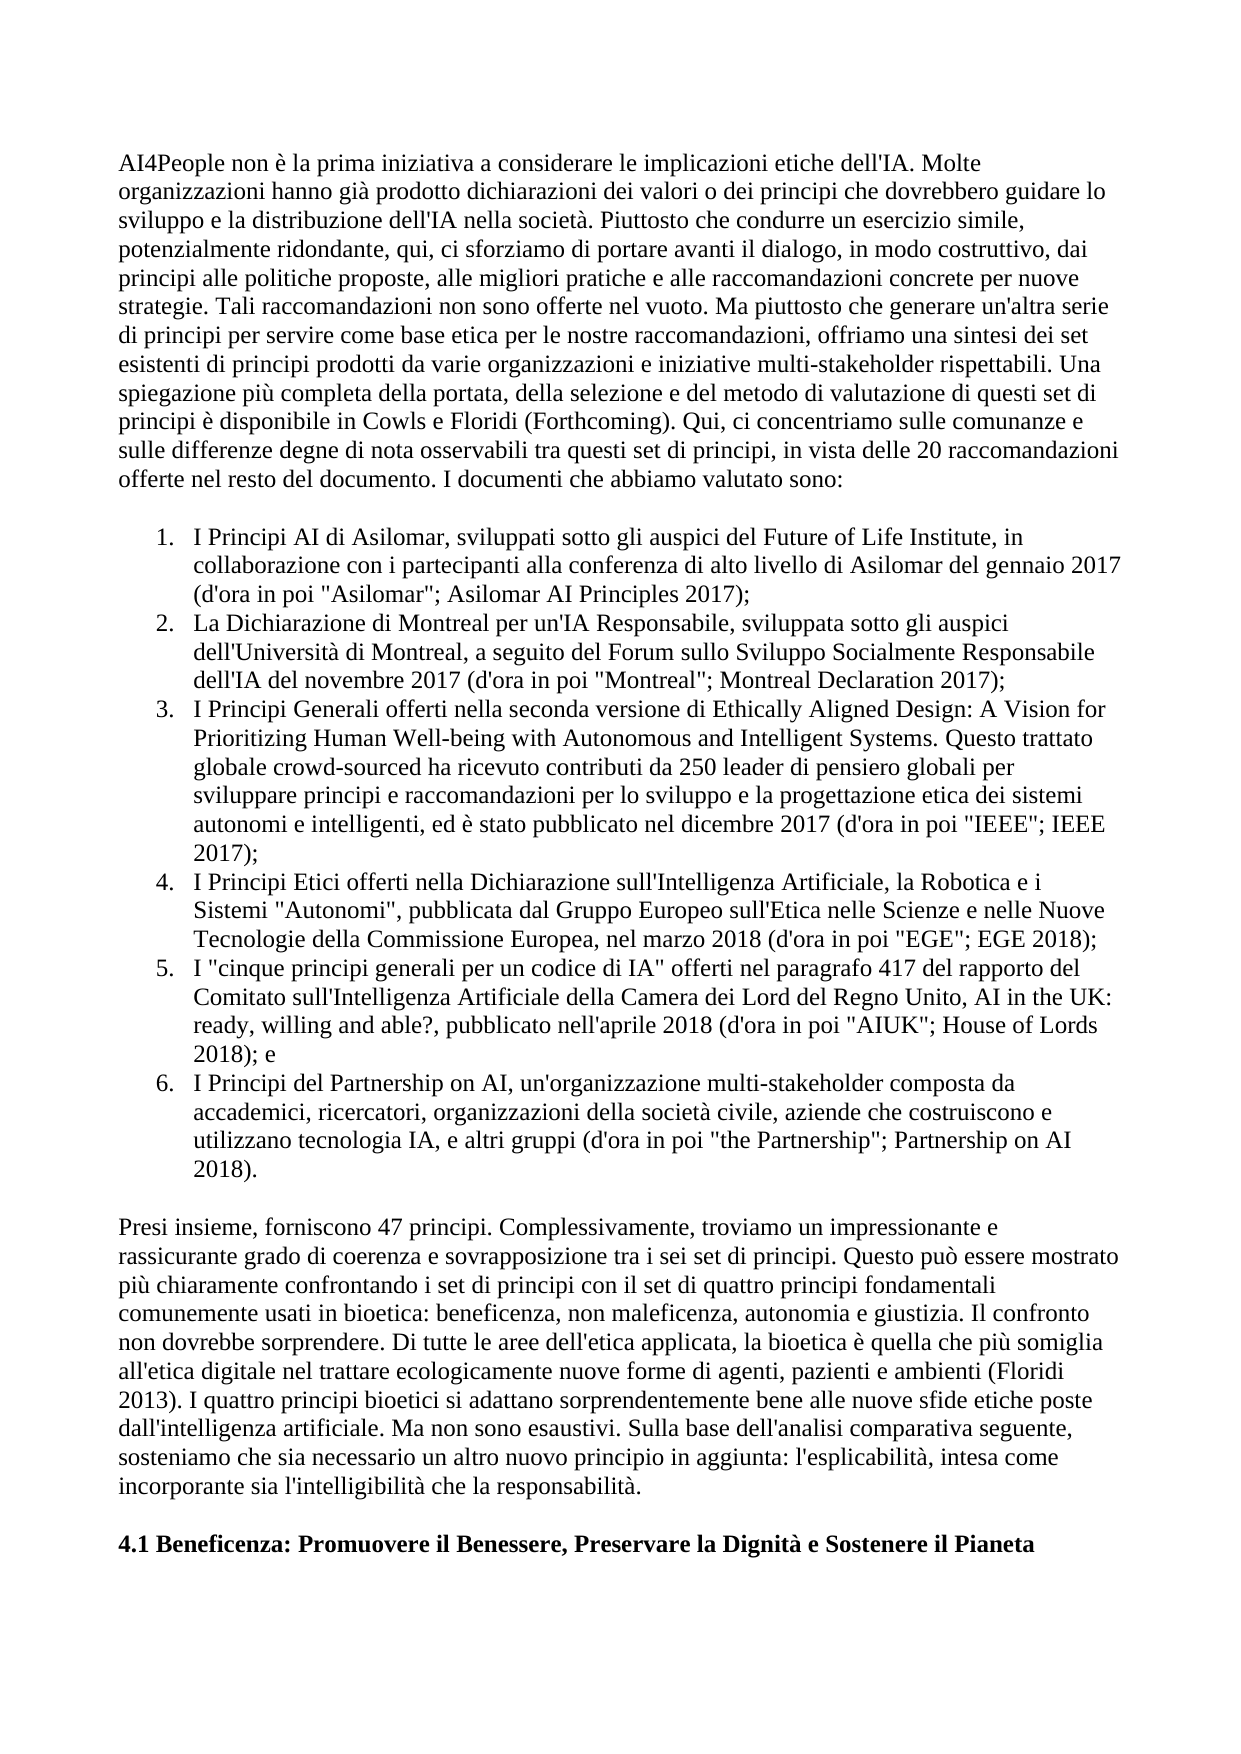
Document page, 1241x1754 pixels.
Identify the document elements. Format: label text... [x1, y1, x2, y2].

list I Principi del Partnership on AI, un'organizzazione multi-stakeholder composta da accademici, ricercatori, organizzazioni della società civile, aziende che costruiscono e utilizzano tecnologia IA, e altri gruppi (d'ora in poi "the Partnership"; Partnership on AI 2018). [156, 1068, 1122, 1183]
text Presi insieme, forniscono 47 principi. Complessivamente, troviamo un impressionante e rassicurante grado di coerenza e sovrapposizione tra i sei set di principi. Questo può essere mostrato più chiaramente confrontando i set di principi con il set di quattro principi fondamentali comunemente usati in bioetica: beneficenza, non maleficenza, autonomia e giustizia. Il confronto non dovrebbe sorprendere. Di tutte le aree dell'etica applicata, la bioetica è quella che più somiglia all'etica digitale nel trattare ecologicamente nuove forme di agenti, pazienti e ambienti (Floridi 2013). I quattro principi bioetici si adattano sorprendentemente bene alle nuove sfide etiche poste dall'intelligenza artificiale. Ma non sono esaustivi. Sulla base dell'analisi comparativa seguente, sosteniamo che sia necessario un altro nuovo principio in aggiunta: l'esplicabilità, intesa come incorporante sia l'intelligibilità che la responsabilità. [118, 1212, 1122, 1500]
text 4.1 Beneficenza: Promuovere il Benessere, Preservare la Dignità e Sostenere il Pianeta [118, 1529, 1122, 1558]
list La Dichiarazione di Montreal per un'IA Responsabile, sviluppata sotto gli auspici dell'Università di Montreal, a seguito del Forum sullo Sviluppo Socialmente Responsabile dell'IA del novembre 2017 (d'ora in poi "Montreal"; Montreal Declaration 2017); [156, 608, 1122, 694]
list I Principi Generali offerti nella seconda versione di Ethically Aligned Design: A Vision for Prioritizing Human Well-being with Autonomous and Intelligent Systems. Questo trattato globale crowd-sourced ha ricevuto contributi da 250 leader di pensiero globali per sviluppare principi e raccomandazioni per lo sviluppo e la progettazione etica dei sistemi autonomi e intelligenti, ed è stato pubblicato nel dicembre 2017 (d'ora in poi "IEEE"; IEEE 2017); [156, 694, 1122, 867]
list I Principi AI di Asilomar, sviluppati sotto gli auspici del Future of Life Institute, in collaborazione con i partecipanti alla conferenza di alto livello di Asilomar del gennaio 2017 (d'ora in poi "Asilomar"; Asilomar AI Principles 2017); [156, 522, 1122, 608]
list I "cinque principi generali per un codice di IA" offerti nel paragrafo 417 del rapporto del Comitato sull'Intelligenza Artificiale della Camera dei Lord del Regno Unito, AI in the UK: ready, willing and able?, pubblicato nell'aprile 2018 (d'ora in poi "AIUK"; House of Lords 2018); e [156, 953, 1122, 1068]
list I Principi Etici offerti nella Dichiarazione sull'Intelligenza Artificiale, la Robotica e i Sistemi "Autonomi", pubblicata dal Gruppo Europeo sull'Etica nelle Scienze e nelle Nuove Tecnologie della Commissione Europea, nel marzo 2018 (d'ora in poi "EGE"; EGE 2018); [156, 867, 1122, 953]
text AI4People non è la prima iniziativa a considerare le implicazioni etiche dell'IA. Molte organizzazioni hanno già prodotto dichiarazioni dei valori o dei principi che dovrebbero guidare lo sviluppo e la distribuzione dell'IA nella società. Piuttosto che condurre un esercizio simile, potenzialmente ridondante, qui, ci sforziamo di portare avanti il dialogo, in modo costruttivo, dai principi alle politiche proposte, alle migliori pratiche e alle raccomandazioni concrete per nuove strategie. Tali raccomandazioni non sono offerte nel vuoto. Ma piuttosto che generare un'altra serie di principi per servire come base etica per le nostre raccomandazioni, offriamo una sintesi dei set esistenti di principi prodotti da varie organizzazioni e iniziative multi-stakeholder rispettabili. Una spiegazione più completa della portata, della selezione e del metodo di valutazione di questi set di principi è disponibile in Cowls e Floridi (Forthcoming). Qui, ci concentriamo sulle comunanze e sulle differenze degne di nota osservabili tra questi set di principi, in vista delle 20 raccomandazioni offerte nel resto del documento. I documenti che abbiamo valutato sono: [118, 148, 1122, 493]
